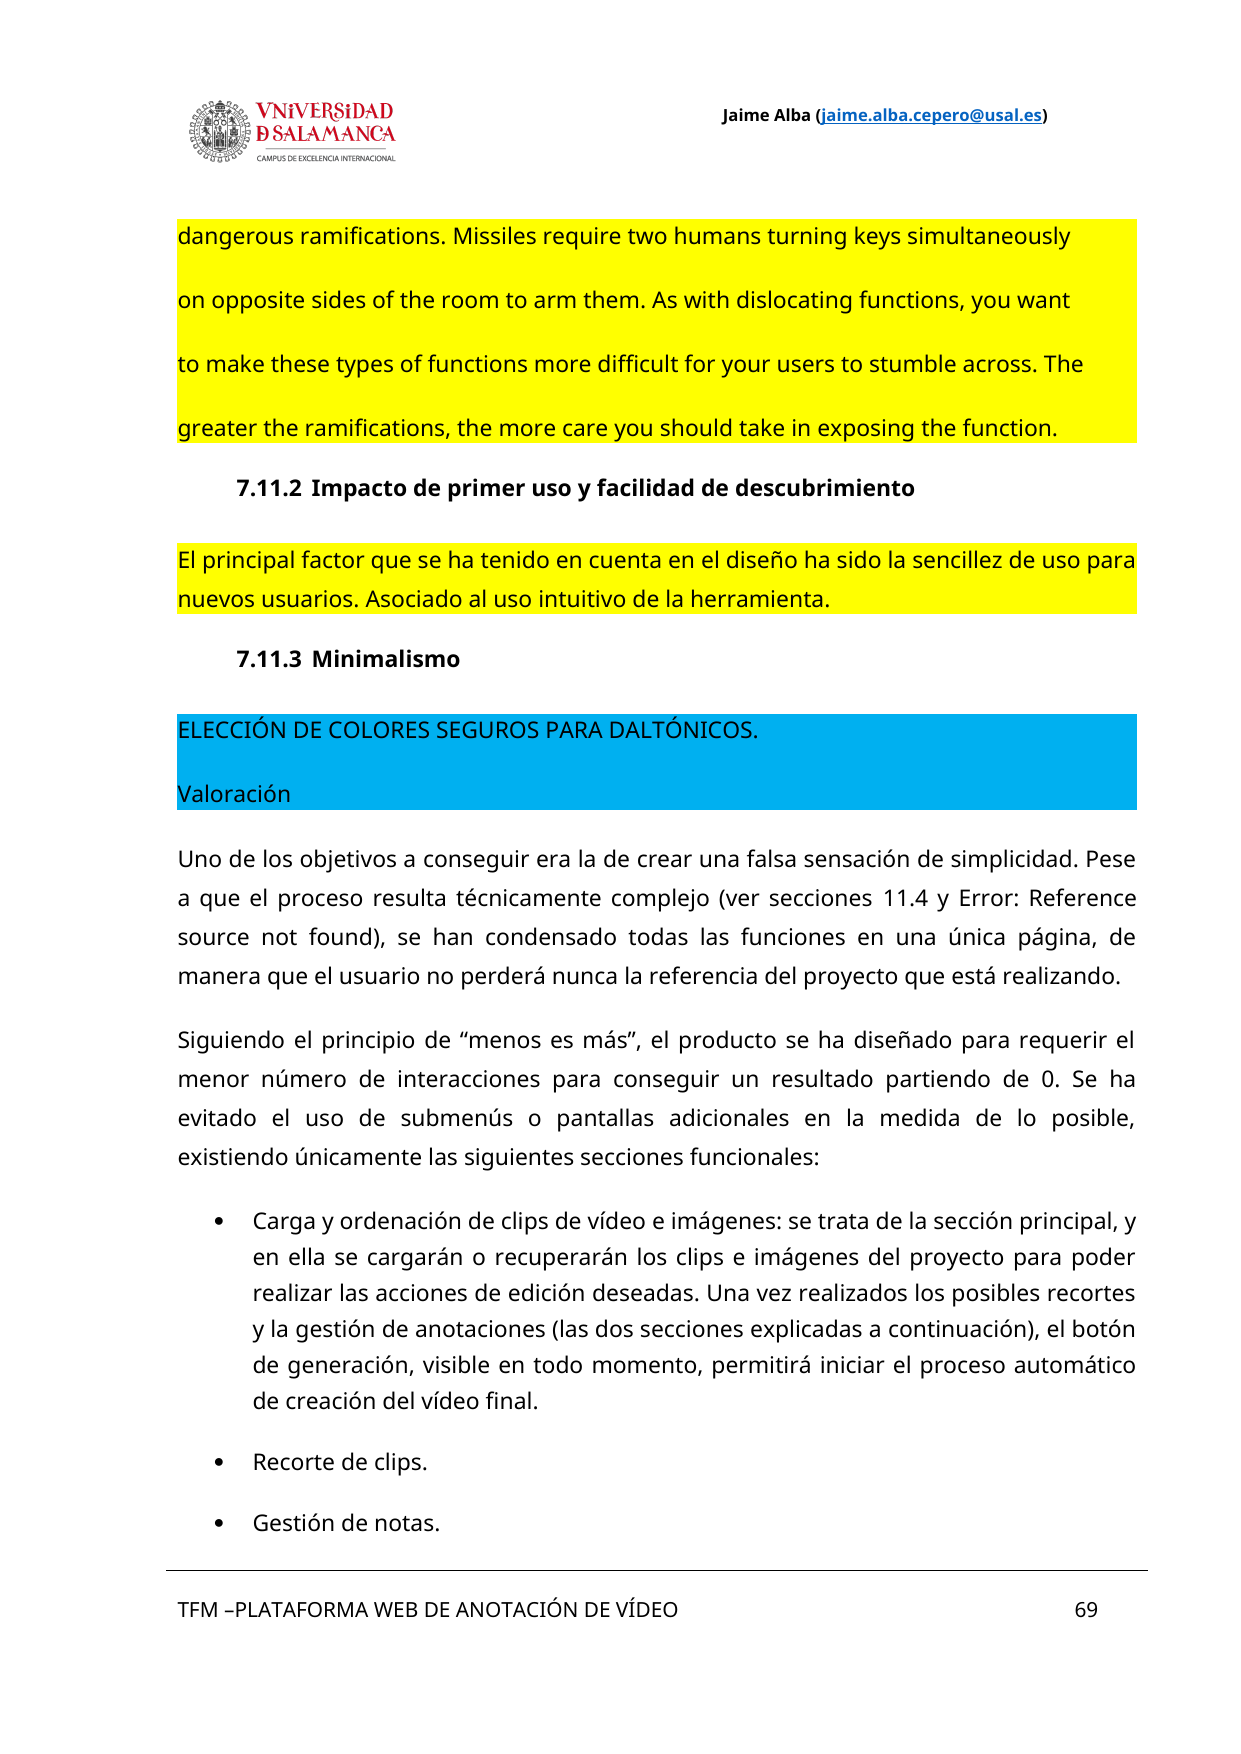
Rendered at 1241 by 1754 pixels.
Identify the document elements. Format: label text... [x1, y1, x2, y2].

list Recorte de clips. [215, 1446, 1137, 1477]
list Carga y ordenación de clips de vídeo e imágenes: se trata de la sección principal, y en ella se cargarán o recuperarán los clips e imágenes del proyecto para poder realizar las acciones de edición deseadas. Una vez realizados los posibles recortes y la gestión de anotaciones (las dos secciones explicadas a continuación), el botón de generación, visible en todo momento, permitirá iniciar el proceso automático de creación del vídeo final. [215, 1205, 1137, 1416]
text El principal factor que se ha tenido en cuenta en el diseño ha sido la sencillez de uso para nuevos usuarios. Asociado al uso intuitivo de la herramienta. [177, 543, 1137, 614]
text greater the ramifications, the more care you should take in exposing the function. [177, 412, 1137, 443]
subtitle Impacto de primer uso y facilidad de descubrimiento [236, 472, 1137, 503]
text ELECCIÓN DE COLORES SEGUROS PARA DALTÓNICOS. [177, 714, 1137, 746]
list Gestión de notas. [215, 1507, 1137, 1538]
text on opposite sides of the room to arm them. As with dislocating functions, you want [177, 284, 1137, 315]
subtitle Minimalismo [236, 642, 1137, 674]
text dangerous ramifications. Missiles require two humans turning keys simultaneously [177, 219, 1137, 251]
picture [188, 99, 397, 163]
text Siguiendo el principio de “menos es más”, el producto se ha diseñado para requerir el menor número de interacciones para conseguir un resultado partiendo de 0. Se ha evitado el uso de submenús o pantallas adicionales en la medida de lo posible, existiendo únicamente las siguientes secciones funcionales: [177, 1024, 1137, 1172]
text Valoración [177, 778, 1137, 810]
text to make these types of functions more difficult for your users to stumble across. The [177, 348, 1137, 379]
